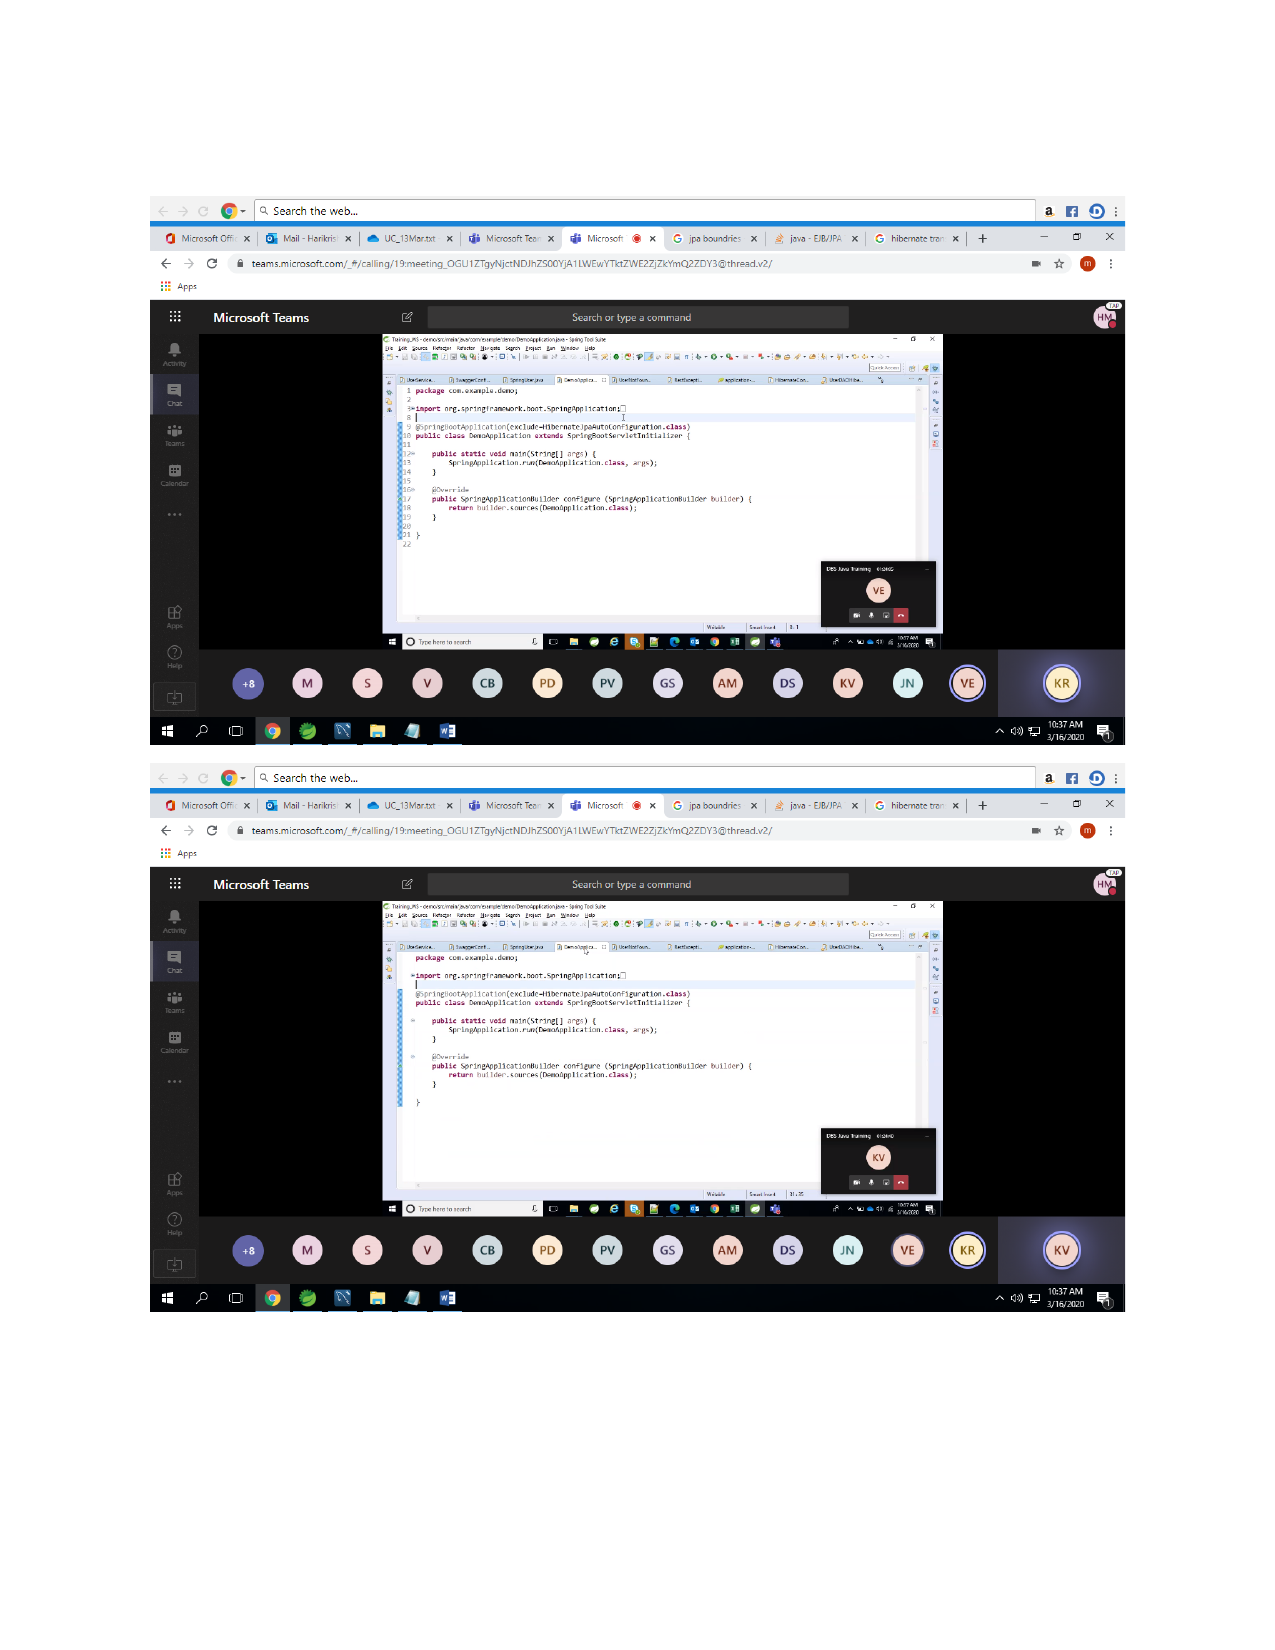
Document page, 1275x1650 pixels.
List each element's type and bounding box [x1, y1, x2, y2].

picture [150, 763, 1125, 1312]
picture [150, 196, 1125, 745]
